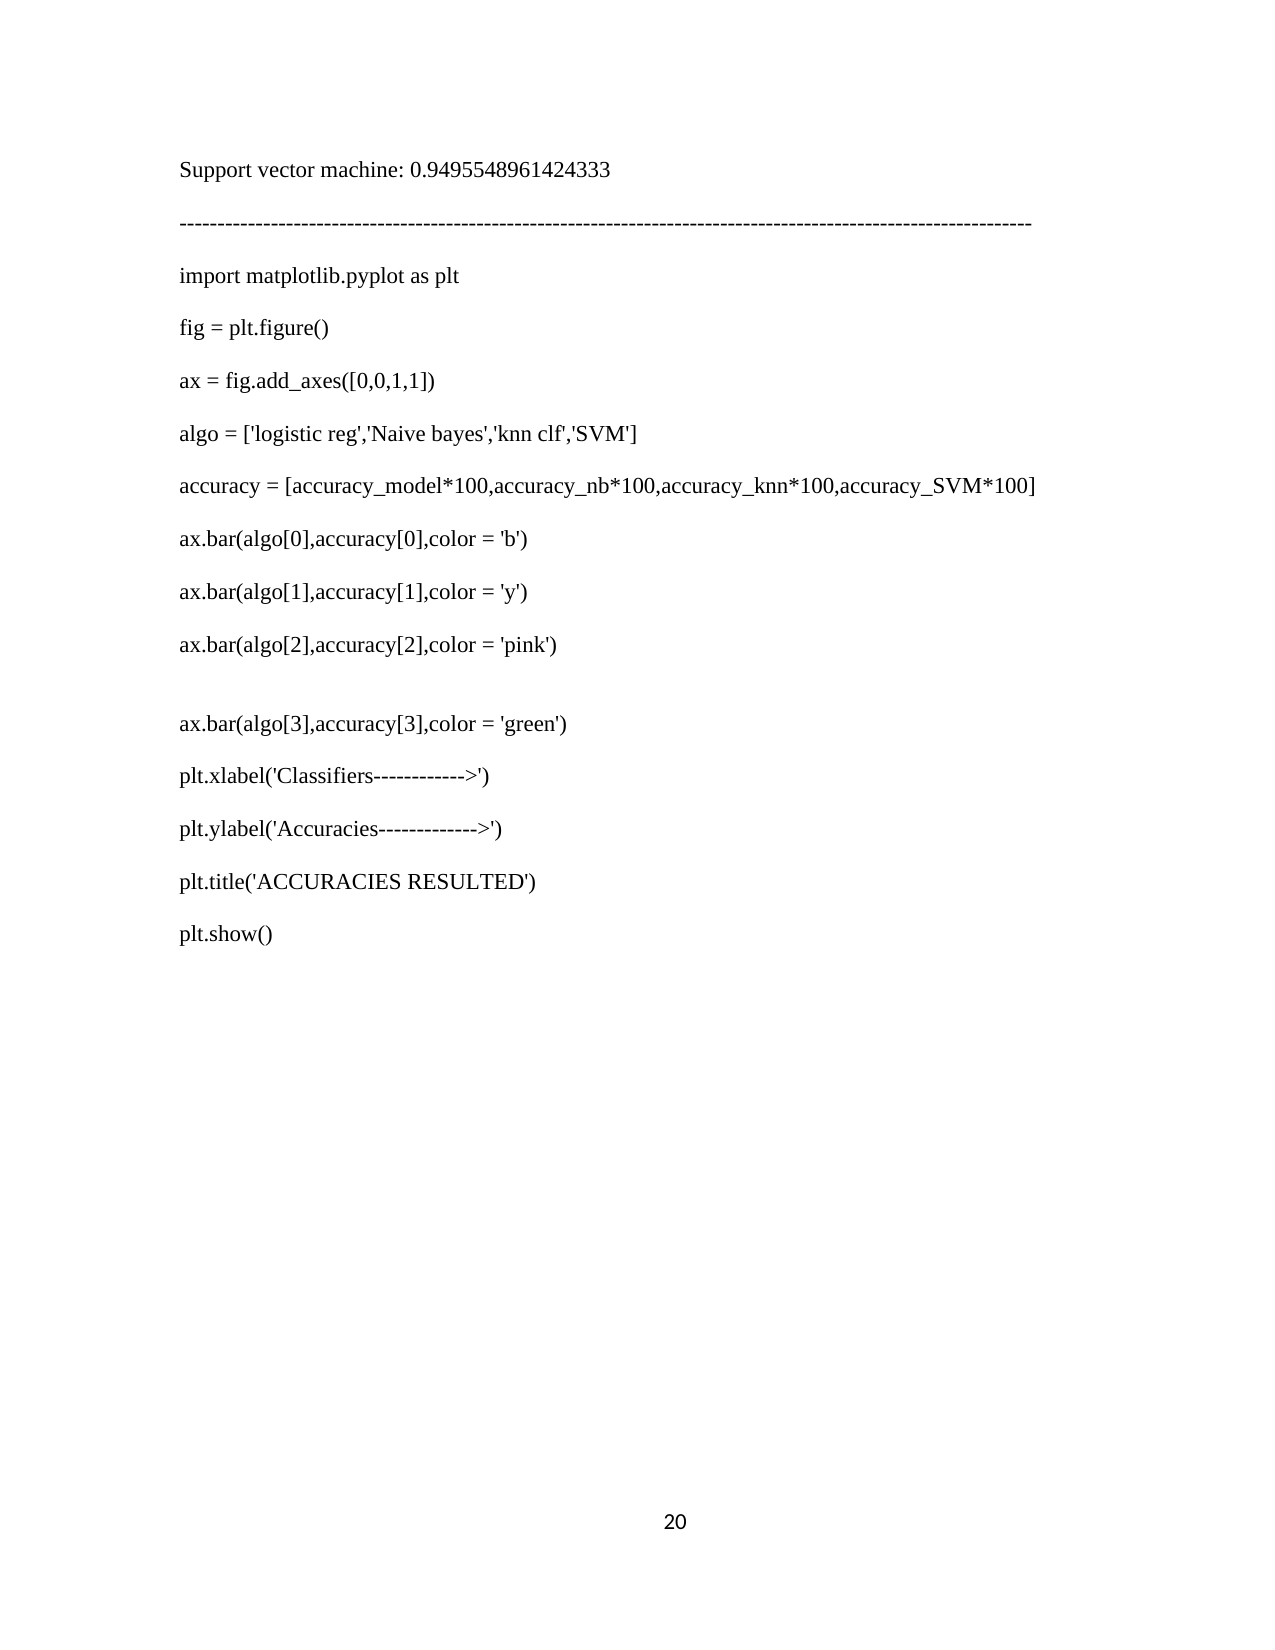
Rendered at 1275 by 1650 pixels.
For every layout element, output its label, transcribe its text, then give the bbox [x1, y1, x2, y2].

text ax.bar(algo[0],accuracy[0],color = 'b') [179, 525, 1210, 552]
text ax.bar(algo[2],accuracy[2],color = 'pink') [179, 631, 1210, 657]
text algo = ['logistic reg','Naive bayes','knn clf','SVM'] [179, 420, 1210, 446]
text accuracy = [accuracy_model*100,accuracy_nb*100,accuracy_knn*100,accuracy_SVM*100] [179, 472, 1210, 499]
text fig = plt.figure() [179, 314, 1210, 341]
text plt.xlabel('Classifiers------------>') [179, 762, 1210, 789]
text ax = fig.add_axes([0,0,1,1]) [179, 367, 1210, 393]
text ax.bar(algo[3],accuracy[3],color = 'green') [179, 710, 1210, 736]
text plt.show() [179, 921, 1210, 947]
text Support vector machine: 0.9495548961424333 [179, 156, 1210, 183]
text plt.title('ACCURACIES RESULTED') [179, 868, 1210, 894]
text plt.ylabel('Accuracies------------->') [179, 815, 1210, 841]
text ---------------------------------------------------------------------------------------------------------------- [179, 209, 1210, 235]
text ax.bar(algo[1],accuracy[1],color = 'y') [179, 578, 1210, 604]
text import matplotlib.pyplot as plt [179, 262, 1210, 288]
